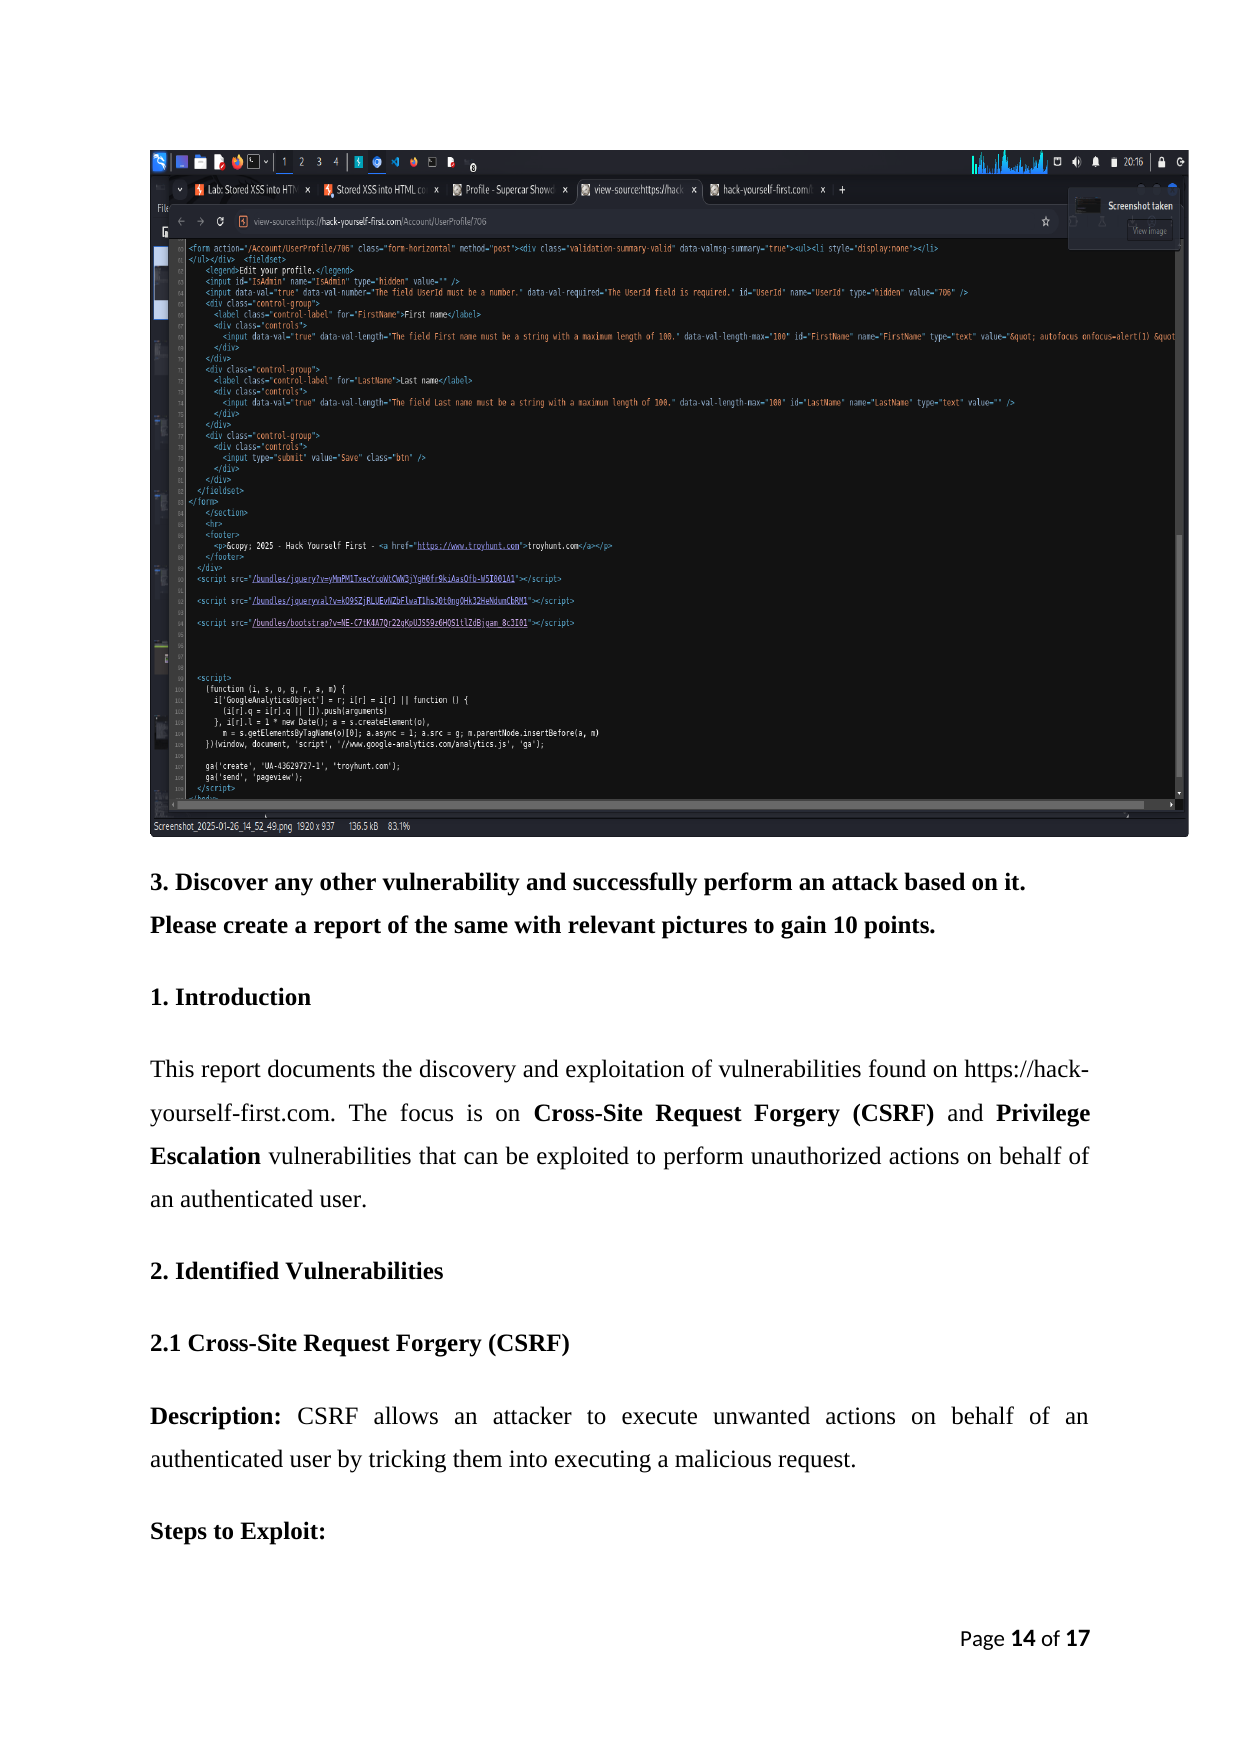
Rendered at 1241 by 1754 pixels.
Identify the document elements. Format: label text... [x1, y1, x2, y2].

text This report documents the discovery and exploitation of vulnerabilities found on https://hack-yourself-first.com. The focus is on Cross-Site Request Forgery (CSRF) and Privilege Escalation vulnerabilities that can be exploited to perform unauthorized actions on behalf of an authenticated user. [150, 1054, 1090, 1213]
text 3. Discover any other vulnerability and successfully perform an attack based on it. Please create a report of the same with relevant pictures to gain 10 points. [150, 867, 1090, 939]
text 2. Identified Vulnerabilities [150, 1256, 1090, 1285]
text 1. Introduction [150, 982, 1090, 1011]
text Steps to Exploit: [150, 1516, 1090, 1545]
text 2.1 Cross-Site Request Forgery (CSRF) [150, 1328, 1090, 1357]
text Description: CSRF allows an attacker to execute unwanted actions on behalf of an authenticated user by tricking them into executing a malicious request. [150, 1401, 1090, 1473]
picture [150, 150, 1189, 837]
